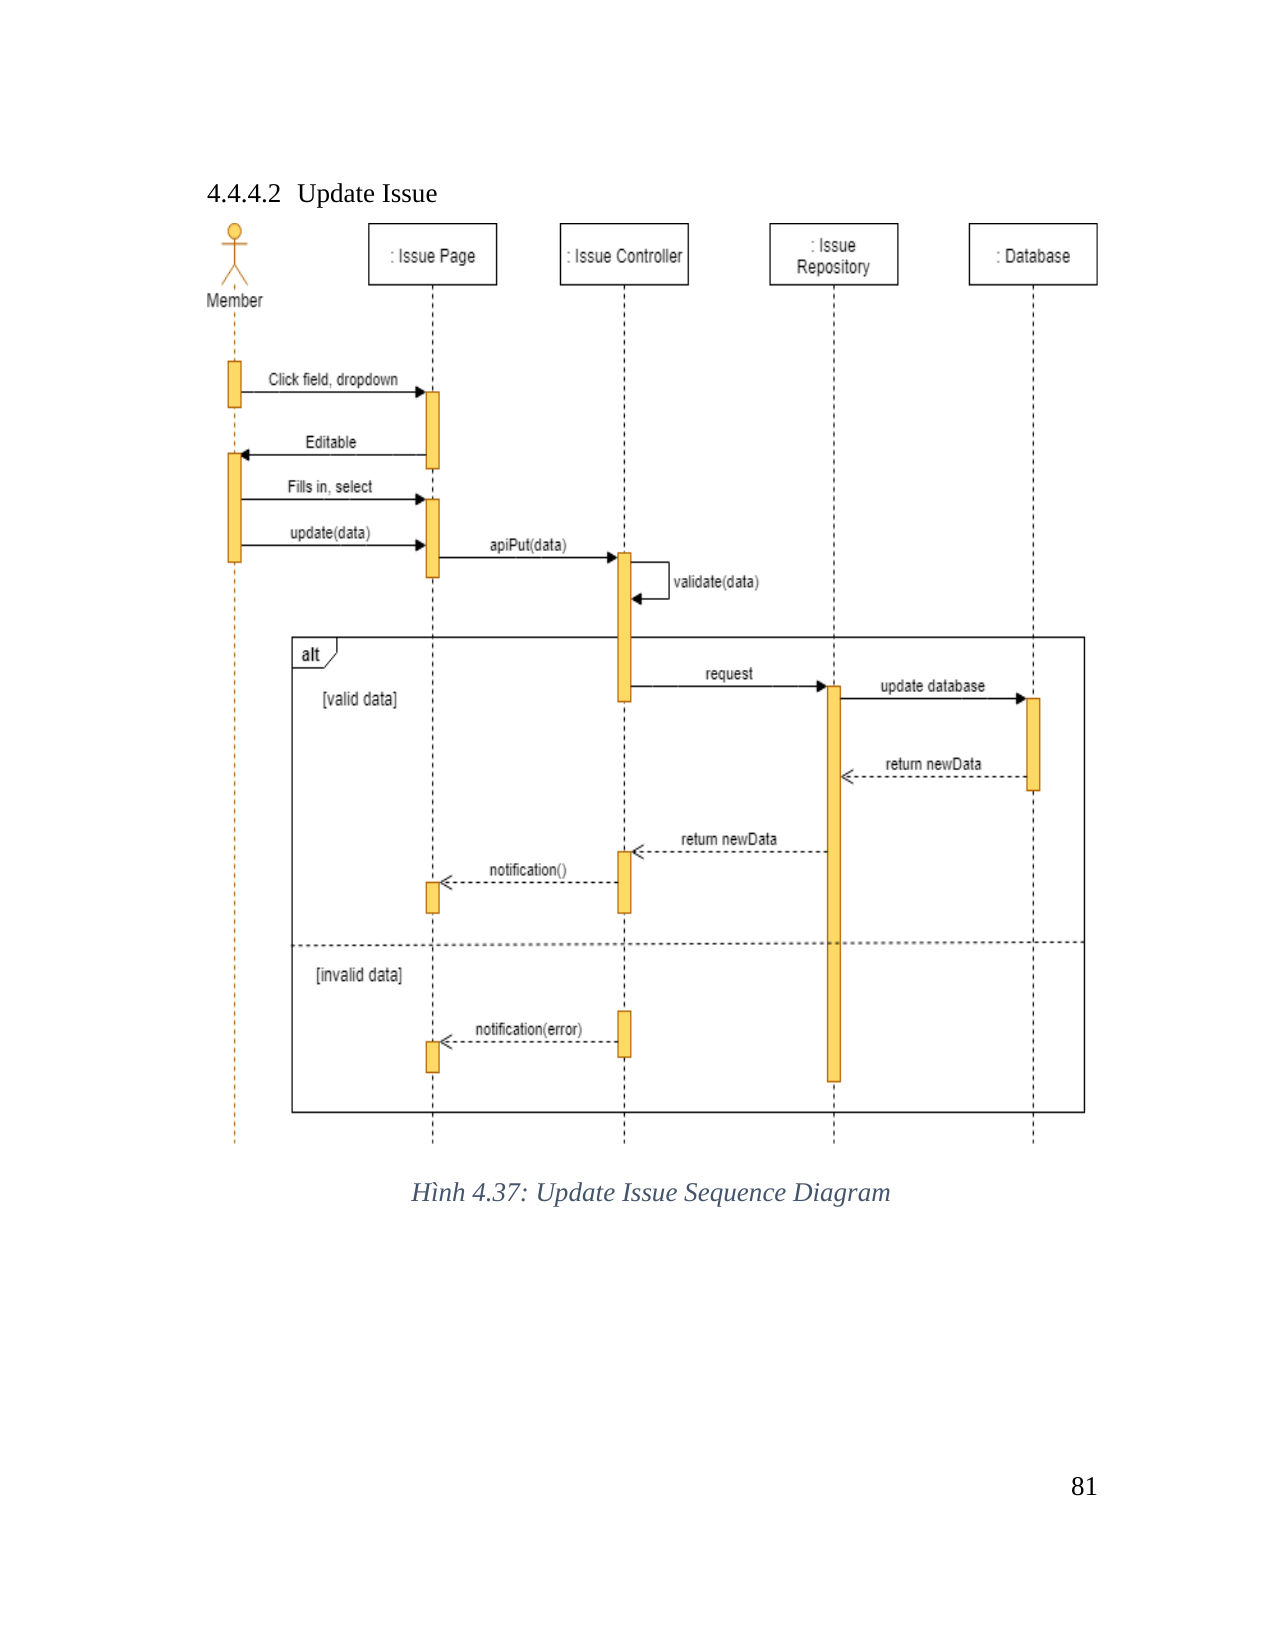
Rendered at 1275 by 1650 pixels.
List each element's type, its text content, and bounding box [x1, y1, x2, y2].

picture [206, 223, 1098, 1144]
subtitle Update Issue [207, 177, 1098, 208]
